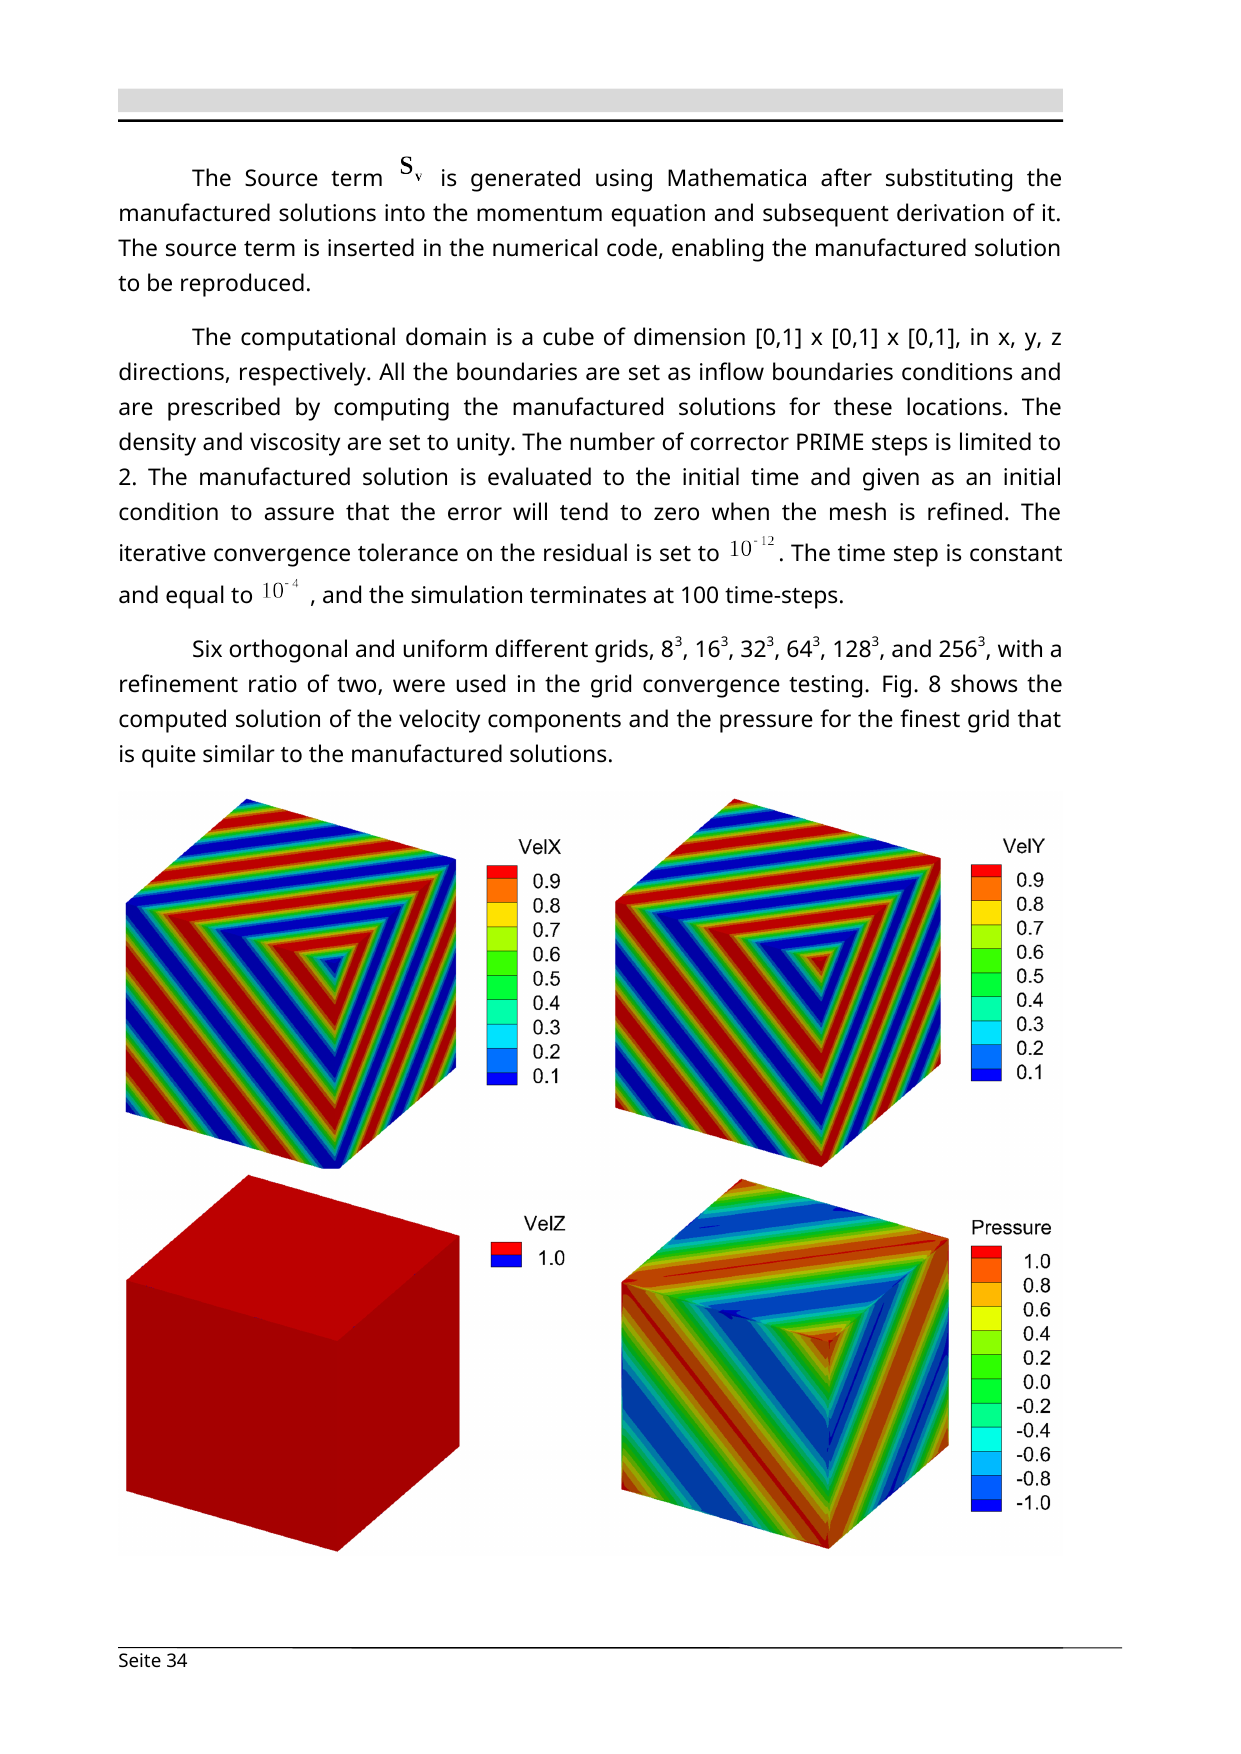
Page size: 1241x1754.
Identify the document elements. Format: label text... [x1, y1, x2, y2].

text The Source term is generated using Mathematica after substituting the manufactured solutions into the momentum equation and subsequent derivation of it. The source term is inserted in the numerical code, enabling the manufactured solution to be reproduced. [118, 148, 1063, 298]
text The computational domain is a cube of dimension [0,1] x [0,1] x [0,1], in x, y, z directions, respectively. All the boundaries are set as inflow boundaries conditions and are prescribed by computing the manufactured solutions for these locations. The density and viscosity are set to unity. The number of corrector PRIME steps is limited to 2. The manufactured solution is evaluated to the initial time and given as an initial condition to assure that the error will tend to zero when the mesh is refined. The iterative convergence tolerance on the residual is set to . The time step is constant and equal to , and the simulation terminates at 100 time-steps. [118, 321, 1063, 610]
picture [118, 791, 1063, 1556]
text Six orthogonal and uniform different grids, 83, 163, 323, 643, 1283, and 2563, with a refinement ratio of two, were used in the grid convergence testing. Fig. 8 shows the computed solution of the velocity components and the pressure for the finest grid that is quite similar to the manufactured solutions. [118, 633, 1063, 769]
